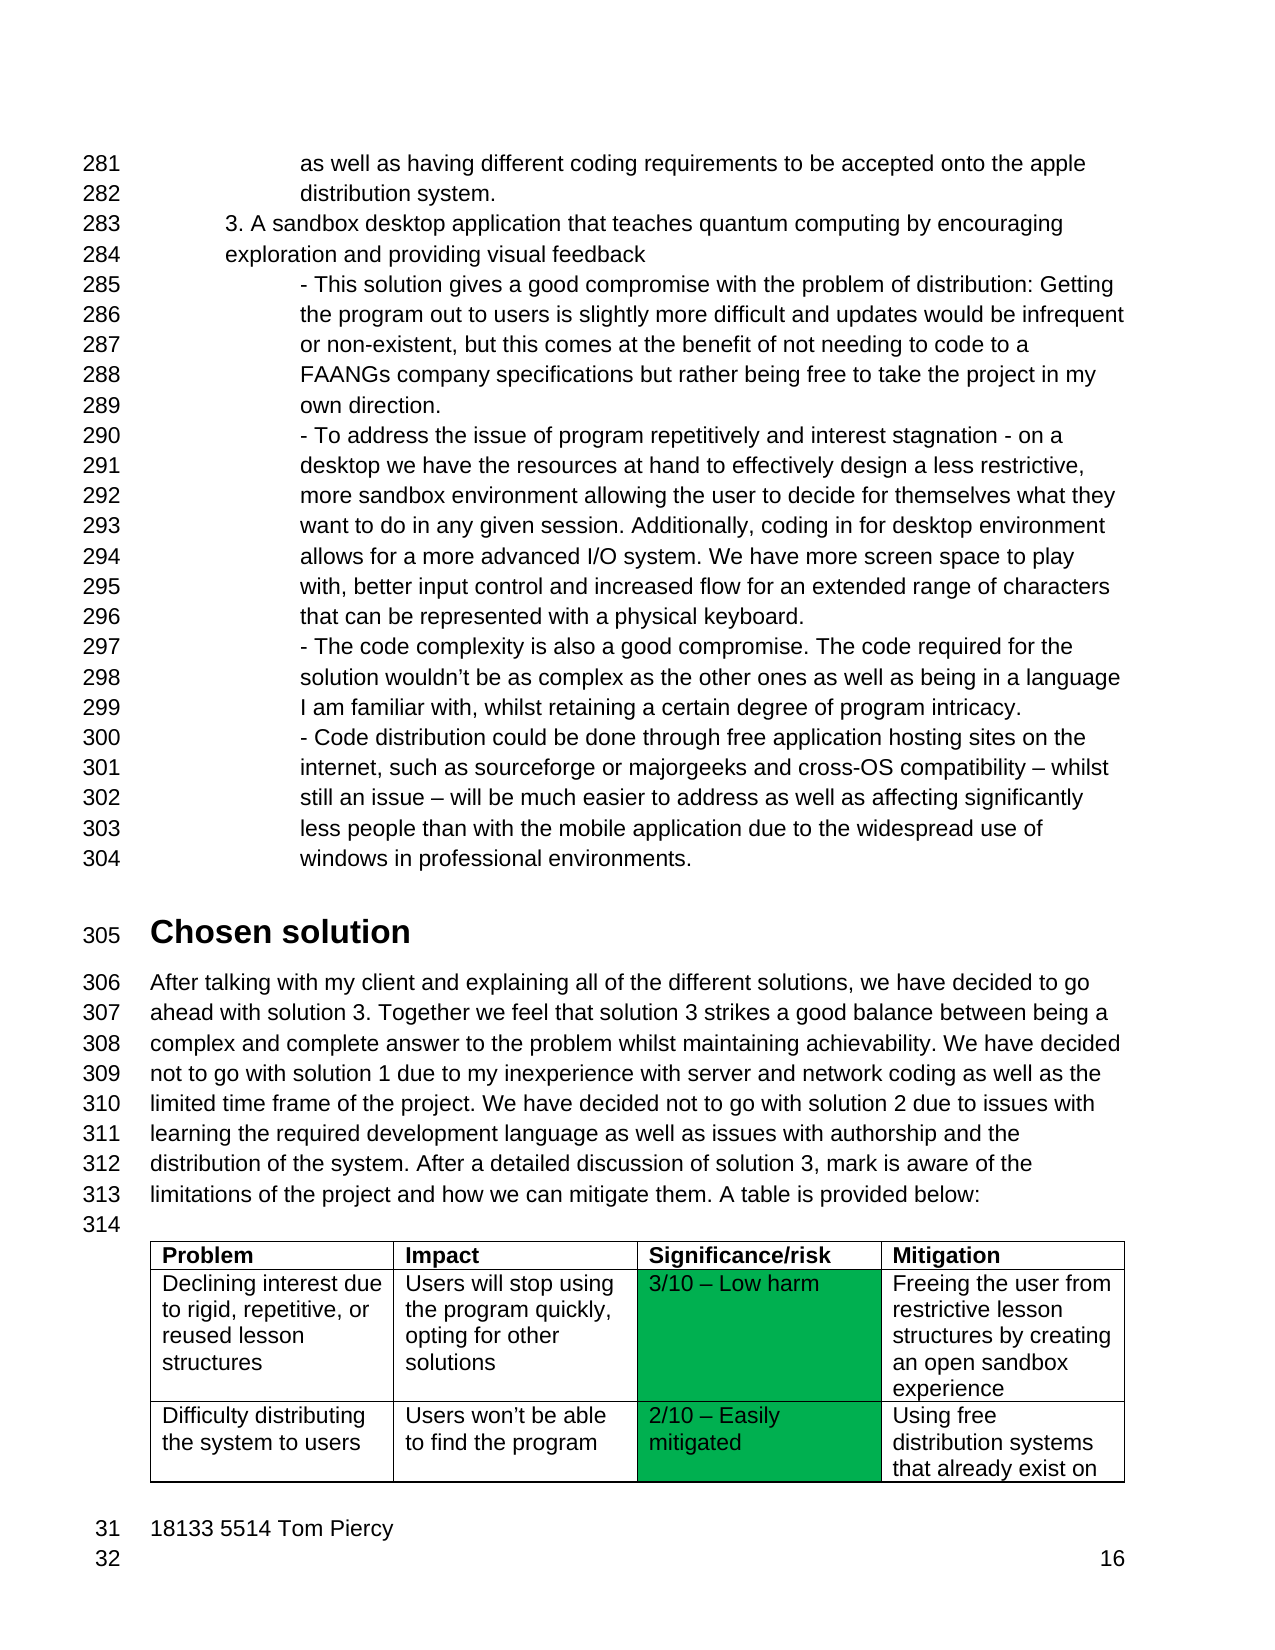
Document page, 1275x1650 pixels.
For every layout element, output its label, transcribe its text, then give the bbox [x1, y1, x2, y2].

table_cell Freeing the user from restrictive lesson structures by creating an open sandbox experience [882, 1270, 1124, 1401]
subtitle Chosen solution [150, 912, 1125, 951]
text - This solution gives a good compromise with the problem of distribution: Getting the program out to users is slightly more difficult and updates would be infrequent or non-existent, but this comes at the benefit of not needing to code to a FAANGs company specifications but rather being free to take the project in my own direction. [300, 271, 1125, 418]
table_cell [394, 1402, 637, 1481]
table_header Problem [151, 1242, 393, 1268]
table_cell Users will stop using the program quickly, opting for other solutions [394, 1270, 637, 1401]
table_header Impact [394, 1242, 637, 1268]
table_cell Declining interest due to rigid, repetitive, or reused lesson structures [151, 1270, 393, 1401]
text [300, 150, 1125, 207]
table_header Significance/risk [638, 1242, 881, 1268]
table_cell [882, 1402, 1124, 1481]
text - To address the issue of program repetitively and interest stagnation - on a desktop we have the resources at hand to effectively design a less restrictive, more sandbox environment allowing the user to decide for themselves what they want to do in any given session. Additionally, coding in for desktop environment allows for a more advanced I/O system. We have more screen space to play with, better input control and increased flow for an extended range of characters that can be represented with a physical keyboard. - The code complexity is also a good compromise. The code required for the solution wouldn’t be as complex as the other ones as well as being in a language I am familiar with, whilst retaining a certain degree of program intricacy. - Code distribution could be done through free application hosting sites on the internet, such as sourceforge or majorgeeks and cross-OS compatibility – whilst still an issue – will be much easier to address as well as affecting significantly less people than with the mobile application due to the widespread use of windows in professional environments. [300, 422, 1125, 871]
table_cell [151, 1402, 393, 1481]
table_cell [638, 1402, 881, 1481]
text 3. A sandbox desktop application that teaches quantum computing by encouraging exploration and providing visual feedback [225, 210, 1125, 267]
table_header Mitigation [882, 1242, 1124, 1268]
table_cell 3/10 – Low harm [638, 1270, 881, 1401]
text After talking with my client and explaining all of the different solutions, we have decided to go ahead with solution 3. Together we feel that solution 3 strikes a good balance between being a complex and complete answer to the problem whilst maintaining achievability. We have decided not to go with solution 1 due to my inexperience with server and network coding as well as the limited time frame of the project. We have decided not to go with solution 2 due to issues with learning the required development language as well as issues with authorship and the distribution of the system. After a detailed discussion of solution 3, mark is aware of the limitations of the project and how we can mitigate them. A table is provided below: [150, 969, 1125, 1207]
